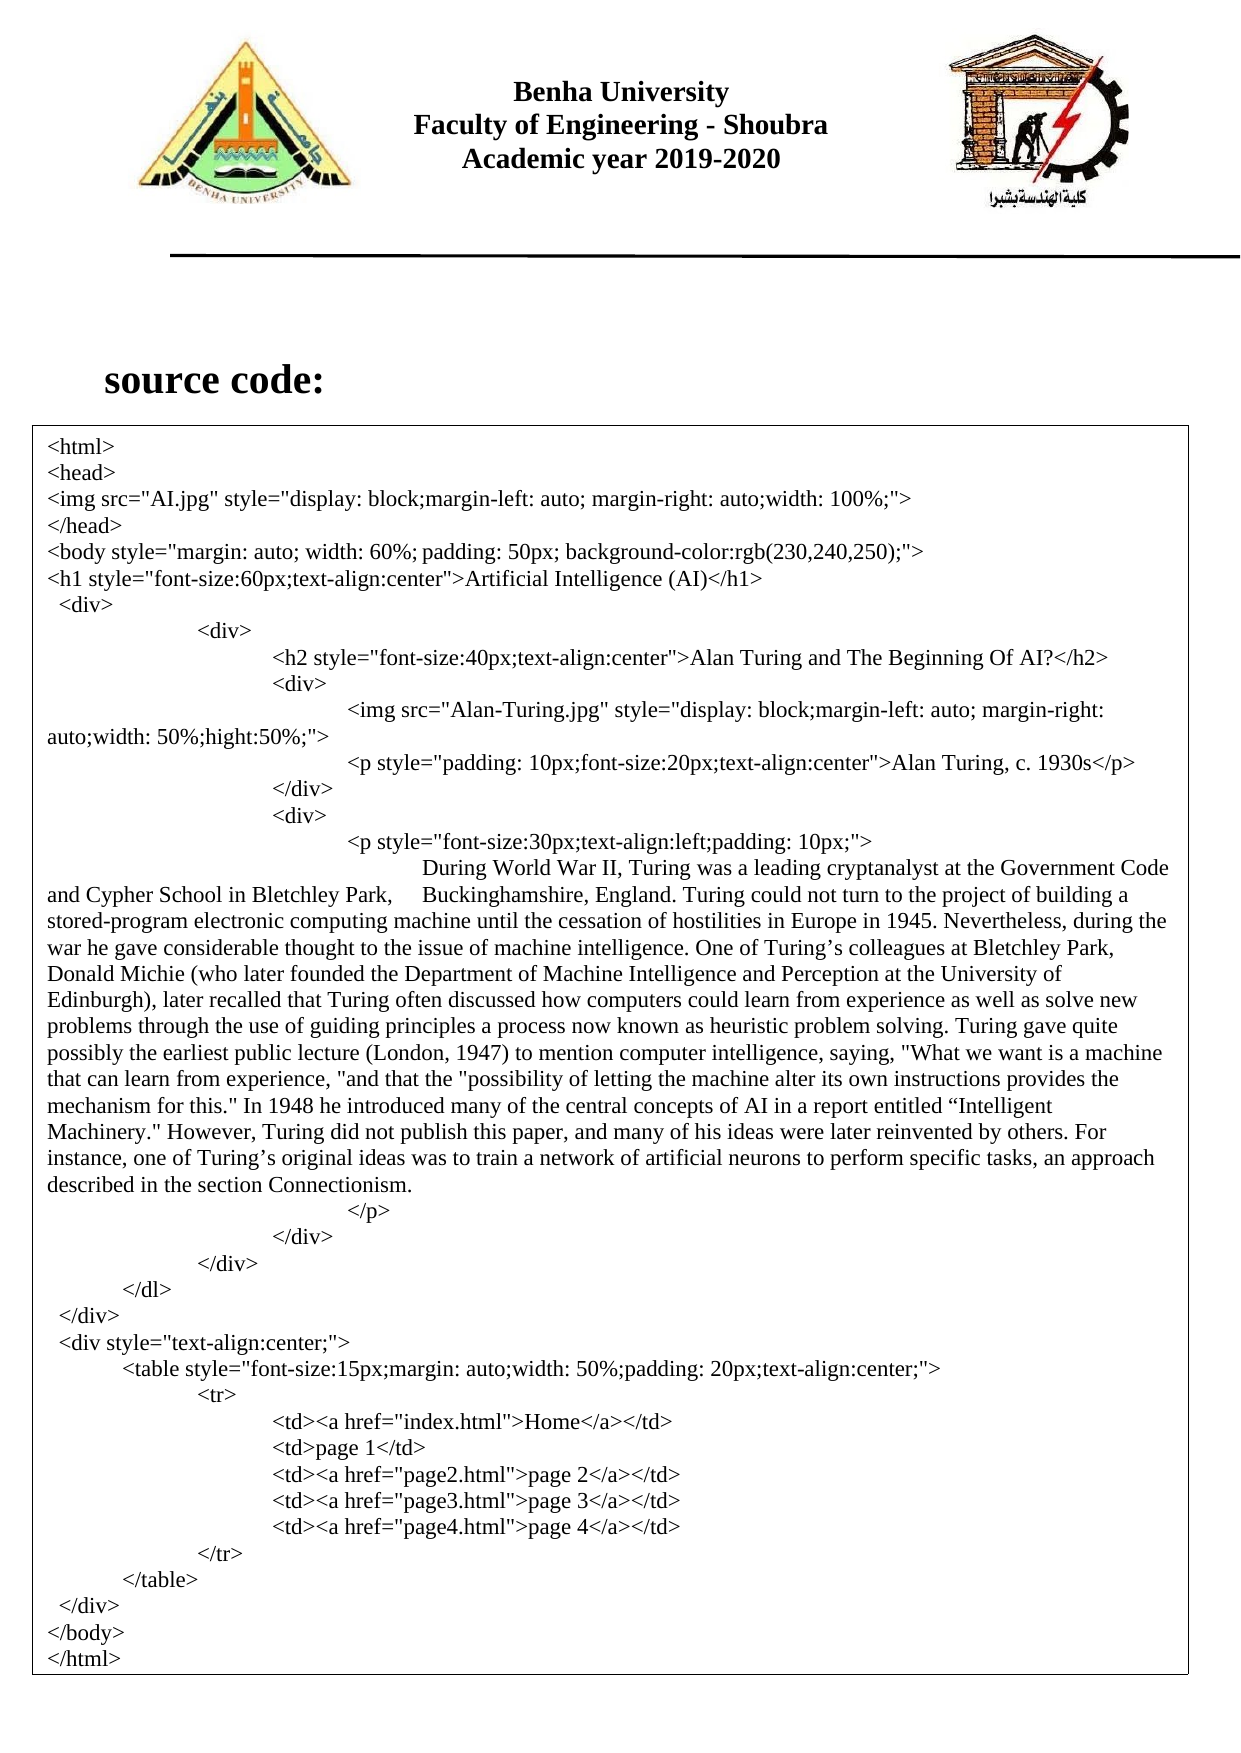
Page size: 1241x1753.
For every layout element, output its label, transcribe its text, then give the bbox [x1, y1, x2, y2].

subtitle source code: [29, 354, 1151, 402]
picture [938, 28, 1129, 214]
picture [127, 30, 362, 204]
